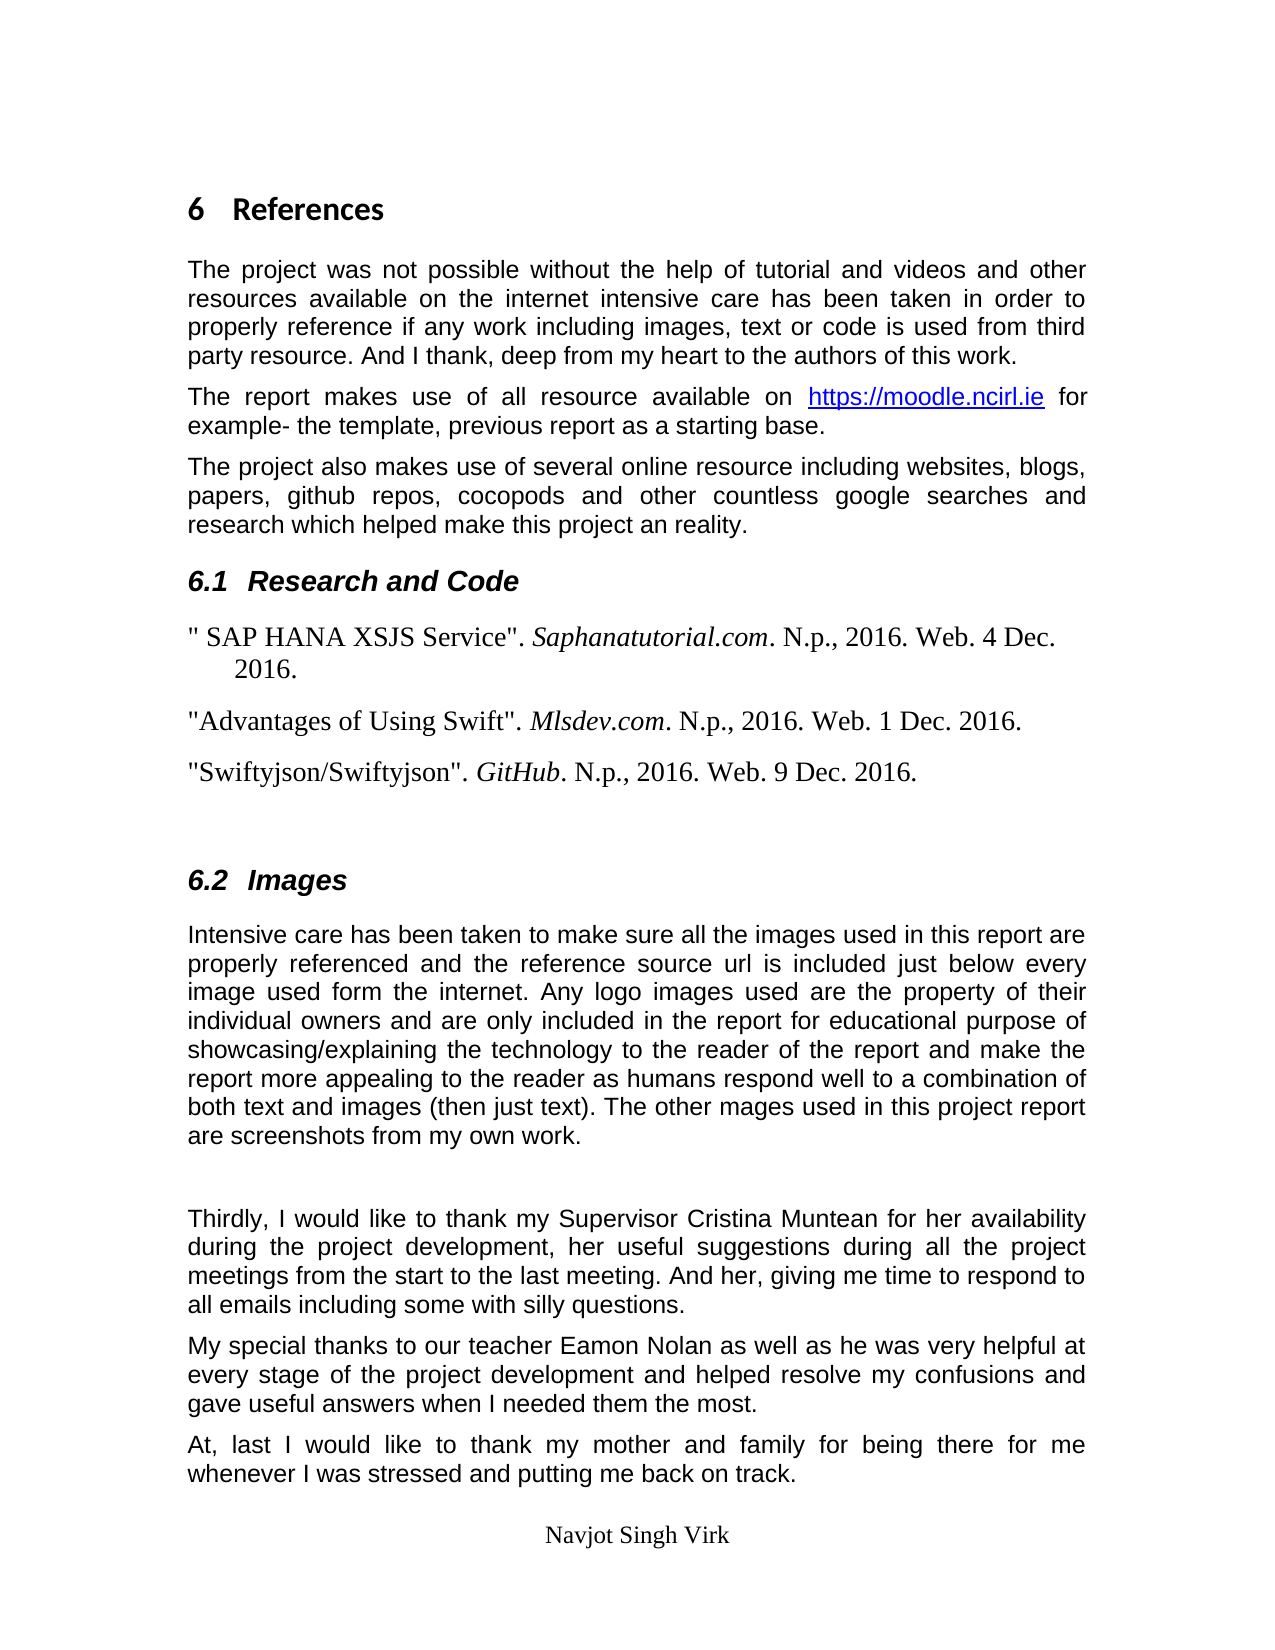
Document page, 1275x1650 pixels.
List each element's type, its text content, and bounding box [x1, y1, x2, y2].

text My special thanks to our teacher Eamon Nolan as well as he was very helpful at every stage of the project development and helped resolve my confusions and gave useful answers when I needed them the most. [187, 1331, 1088, 1417]
text Thirdly, I would like to thank my Supervisor Cristina Muntean for her availability during the project development, her useful suggestions during all the project meetings from the start to the last meeting. And her, giving me time to respond to all emails including some with silly questions. [187, 1204, 1088, 1319]
subtitle Research and Code [187, 563, 1088, 597]
text The project also makes use of several online resource including websites, blogs, papers, github repos, cocopods and other countless google searches and research which helped make this project an reality. [187, 452, 1088, 538]
text At, last I would like to thank my mother and family for being there for me whenever I was stressed and putting me back on track. [187, 1430, 1088, 1487]
subtitle Images [187, 863, 1088, 897]
text The project was not possible without the help of tutorial and videos and other resources available on the internet intensive care has been taken in order to properly reference if any work including images, text or code is used from third party resource. And I thank, deep from my heart to the authors of this work. [187, 255, 1088, 370]
text The report makes use of all resource available on https://moodle.ncirl.ie for example- the template, previous report as a starting base. [187, 382, 1088, 440]
text " SAP HANA XSJS Service". Saphanatutorial.com. N.p., 2016. Web. 4 Dec. 2016. [187, 620, 1088, 685]
text "Swiftyjson/Swiftyjson". GitHub. N.p., 2016. Web. 9 Dec. 2016. [187, 755, 1088, 787]
subtitle References [187, 187, 1088, 228]
text "Advantages of Using Swift". Mlsdev.com. N.p., 2016. Web. 1 Dec. 2016. [187, 704, 1088, 736]
text Intensive care has been taken to make sure all the images used in this report are properly referenced and the reference source url is included just below every image used form the internet. Any logo images used are the property of their individual owners and are only included in the report for educational purpose of showcasing/explaining the technology to the reader of the report and make the report more appealing to the reader as humans respond well to a combination of both text and images (then just text). The other mages used in this project report are screenshots from my own work. [187, 920, 1088, 1150]
